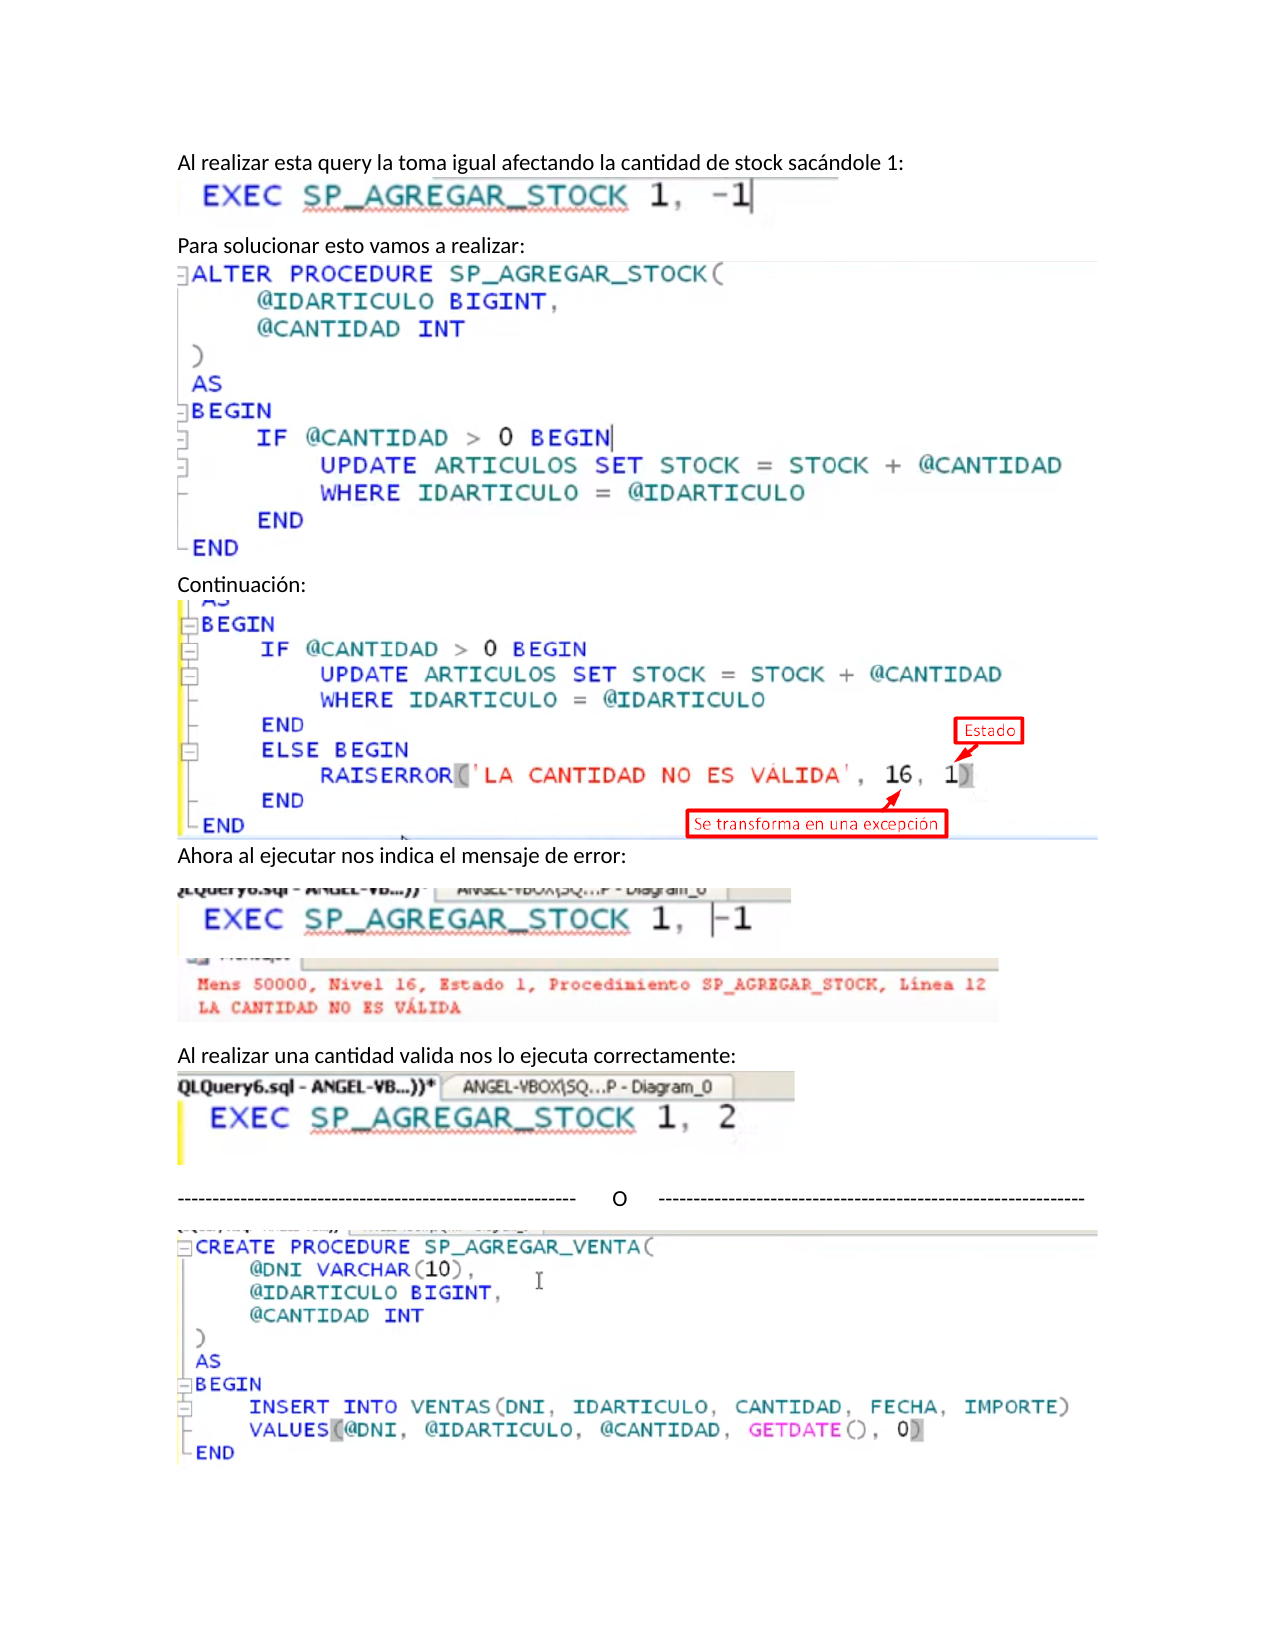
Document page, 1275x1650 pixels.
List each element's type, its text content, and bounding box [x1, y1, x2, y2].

text Al realizar esta query la toma igual afectando la cantidad de stock sacándole 1: Para solucionar esto vamos a realizar: Continuación: Ahora al ejecutar nos indica el mensaje de error: [177, 568, 1098, 600]
picture [177, 261, 1098, 568]
picture [177, 1230, 1098, 1472]
picture [177, 958, 999, 1022]
text --------------------------------------------------------- O ------------------------------------------------------------- [177, 1184, 1098, 1212]
picture [177, 888, 792, 956]
picture [177, 177, 839, 229]
picture [177, 600, 1098, 840]
picture [177, 1071, 795, 1165]
text Al realizar esta query la toma igual afectando la cantidad de stock sacándole 1: Para solucionar esto vamos a realizar: Continuación: Ahora al ejecutar nos indica el mensaje de error: [177, 840, 1098, 870]
